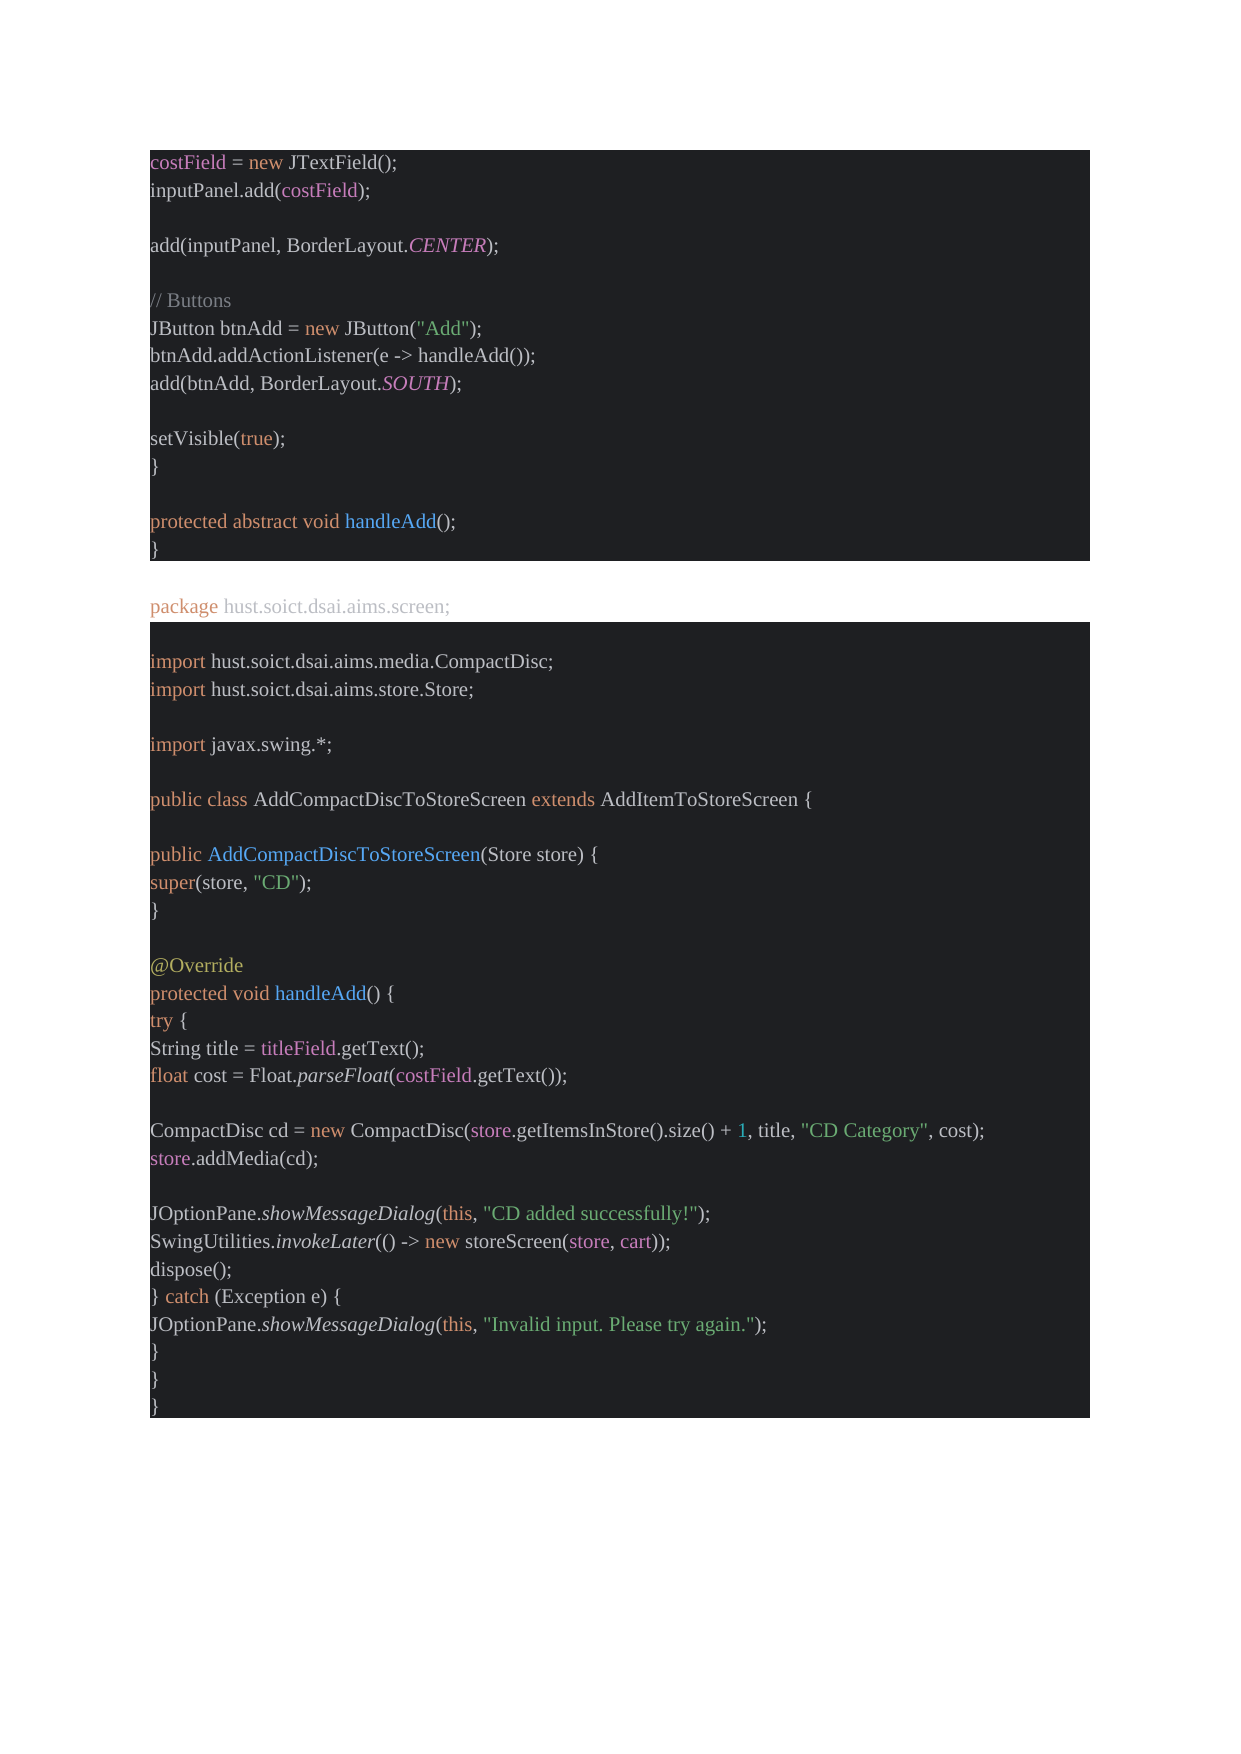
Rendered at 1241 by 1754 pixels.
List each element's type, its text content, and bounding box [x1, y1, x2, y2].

text import javax.swing.*; [150, 732, 1090, 756]
text public class AddCompactDiscToStoreScreen extends AddItemToStoreScreen { [150, 787, 1090, 811]
text add(inputPanel, BorderLayout.CENTER); [150, 233, 1090, 257]
text try { [150, 1008, 1090, 1032]
text setVisible(true); [150, 426, 1090, 450]
text public AddCompactDiscToStoreScreen(Store store) { [150, 842, 1090, 866]
text protected void handleAdd() { [150, 980, 1090, 1004]
text } [150, 536, 1090, 561]
text import hust.soict.dsai.aims.store.Store; [150, 677, 1090, 701]
text protected abstract void handleAdd(); [150, 509, 1090, 533]
text float cost = Float.parseFloat(costField.getText()); [150, 1063, 1090, 1087]
text import hust.soict.dsai.aims.media.CompactDisc; [150, 649, 1090, 673]
text SwingUtilities.invokeLater(() -> new storeScreen(store, cart)); [150, 1229, 1090, 1253]
text super(store, "CD"); [150, 870, 1090, 894]
text JButton btnAdd = new JButton("Add"); [150, 316, 1090, 340]
text dispose(); [150, 1256, 1090, 1281]
text add(btnAdd, BorderLayout.SOUTH); [150, 371, 1090, 395]
text } catch (Exception e) { [150, 1284, 1090, 1308]
text JOptionPane.showMessageDialog(this, "CD added successfully!"); [150, 1201, 1090, 1225]
text JOptionPane.showMessageDialog(this, "Invalid input. Please try again."); [150, 1312, 1090, 1336]
text } [150, 454, 1090, 478]
text @Override [150, 953, 1090, 977]
text } [150, 1367, 1090, 1391]
text store.addMedia(cd); [150, 1146, 1090, 1170]
text String title = titleField.getText(); [150, 1036, 1090, 1060]
text // Buttons [150, 288, 1090, 312]
text inputPanel.add(costField); [150, 178, 1090, 202]
text CompactDisc cd = new CompactDisc(store.getItemsInStore().size() + 1, title, "CD Category", cost); [150, 1118, 1090, 1142]
text package hust.soict.dsai.aims.screen; [150, 564, 1090, 618]
text btnAdd.addActionListener(e -> handleAdd()); [150, 343, 1090, 367]
text } [150, 898, 1090, 922]
text } [150, 1394, 1090, 1418]
text } [150, 1339, 1090, 1363]
text costField = new JTextField(); [150, 150, 1090, 174]
